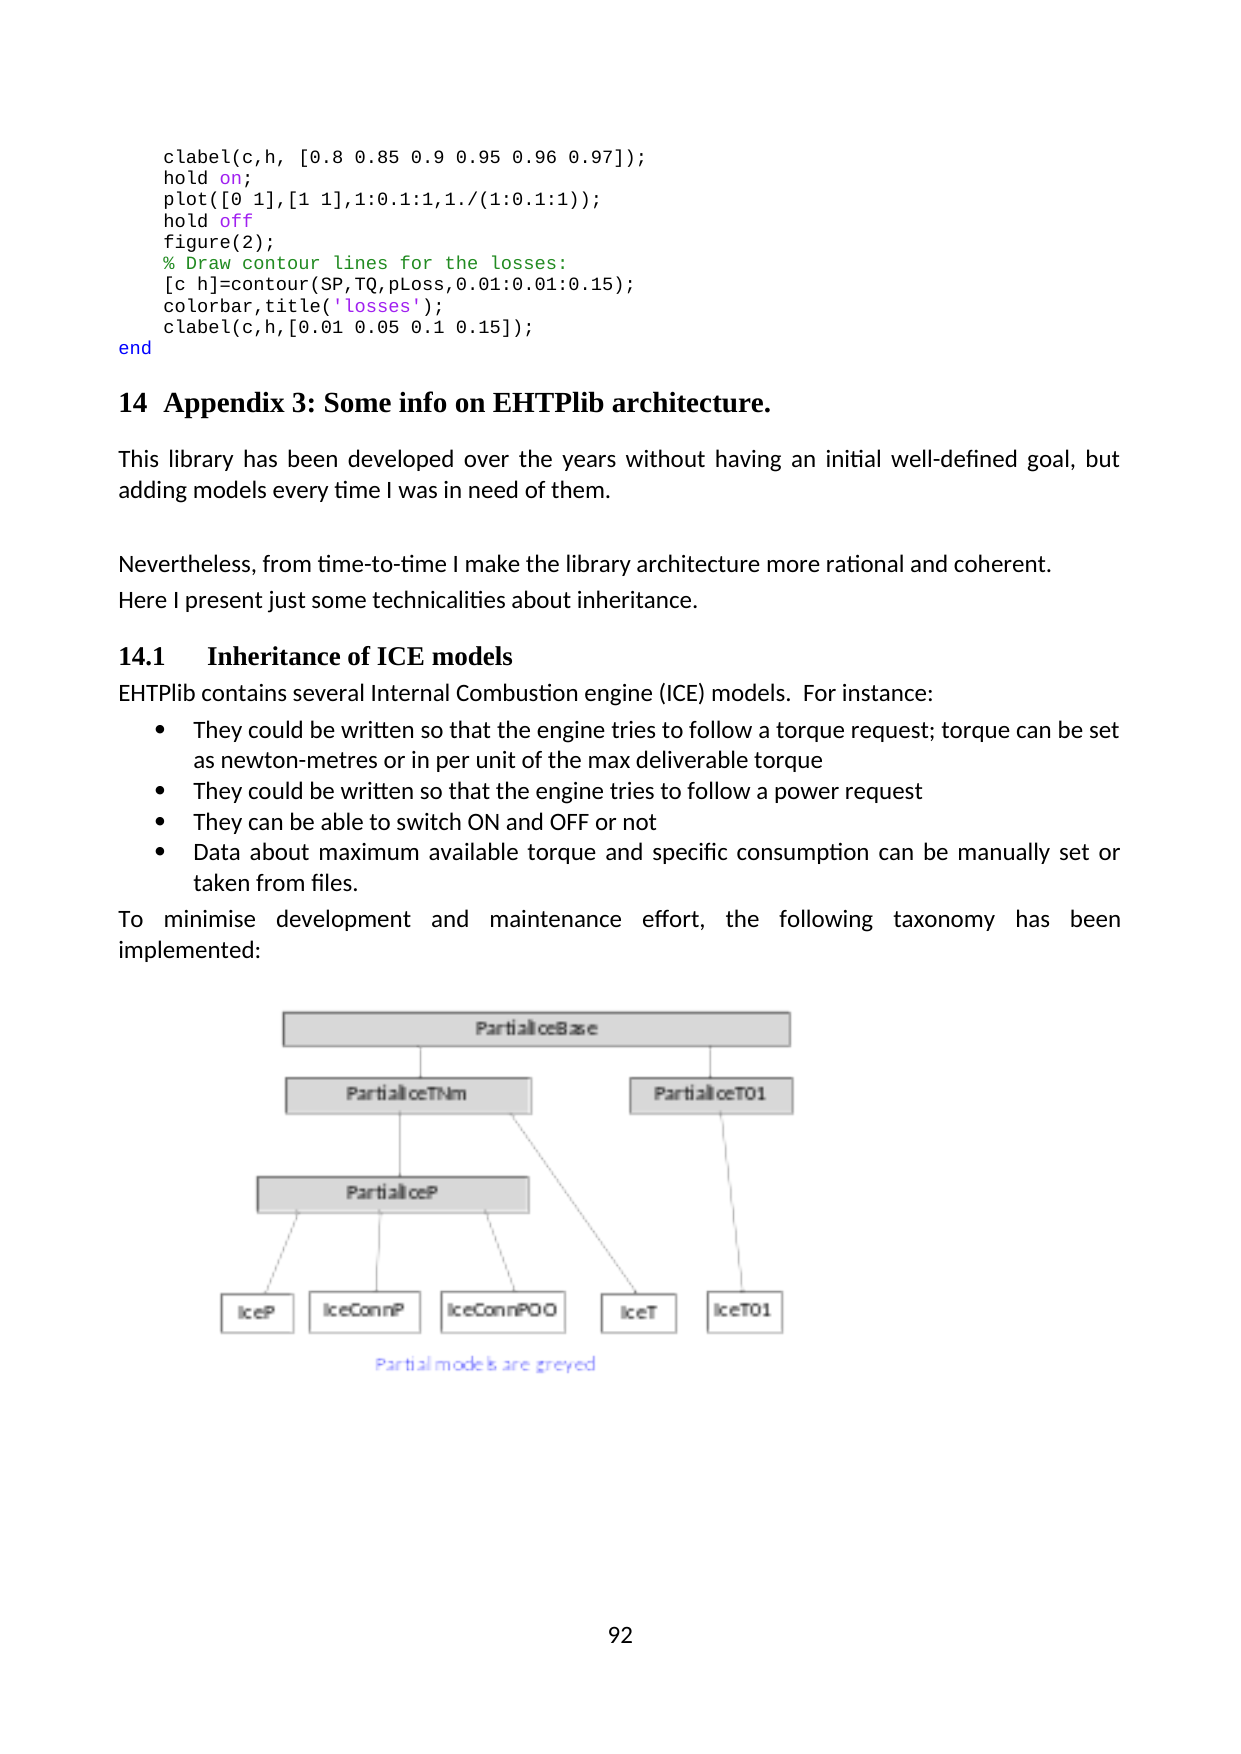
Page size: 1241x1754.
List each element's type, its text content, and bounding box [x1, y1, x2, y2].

text This library has been developed over the years without having an initial well-defined goal, but adding models every time I was in need of them. [118, 444, 1122, 505]
text figure(2); [118, 233, 1122, 254]
list They could be written so that the engine tries to follow a torque request; torque can be set as newton-metres or in per unit of the max deliverable torque [156, 714, 1122, 775]
subtitle Appendix 3: Some info on EHTPlib architecture. [118, 385, 1122, 419]
text [c h]=contour(SP,TQ,pLoss,0.01:0.01:0.15); [118, 275, 1122, 296]
text plot([0 1],[1 1],1:0.1:1,1./(1:0.1:1)); [118, 190, 1122, 211]
text Here I present just some technicalities about inheritance. [118, 584, 1122, 615]
text end [118, 339, 1122, 360]
subtitle Inheritance of ICE models [118, 640, 1122, 671]
text hold on; [118, 169, 1122, 190]
text Nevertheless, from time-to-time I make the library architecture more rational and coherent. [118, 548, 1122, 578]
text hold off [118, 211, 1122, 233]
text colorbar,title('losses'); [118, 296, 1122, 318]
text clabel(c,h,[0.01 0.05 0.1 0.15]); [118, 318, 1122, 339]
text % Draw contour lines for the losses: [118, 254, 1122, 275]
list Data about maximum available torque and specific consumption can be manually set or taken from files. [156, 836, 1122, 897]
list They can be able to switch ON and OFF or not [156, 806, 1122, 836]
text To minimise development and maintenance effort, the following taxonomy has been implemented: [118, 903, 1122, 964]
text EHTPlib contains several Internal Combustion engine (ICE) models. For instance: [118, 677, 1122, 708]
list They could be written so that the engine tries to follow a power request [156, 775, 1122, 806]
text clabel(c,h, [0.8 0.85 0.9 0.95 0.96 0.97]); [118, 148, 1122, 169]
